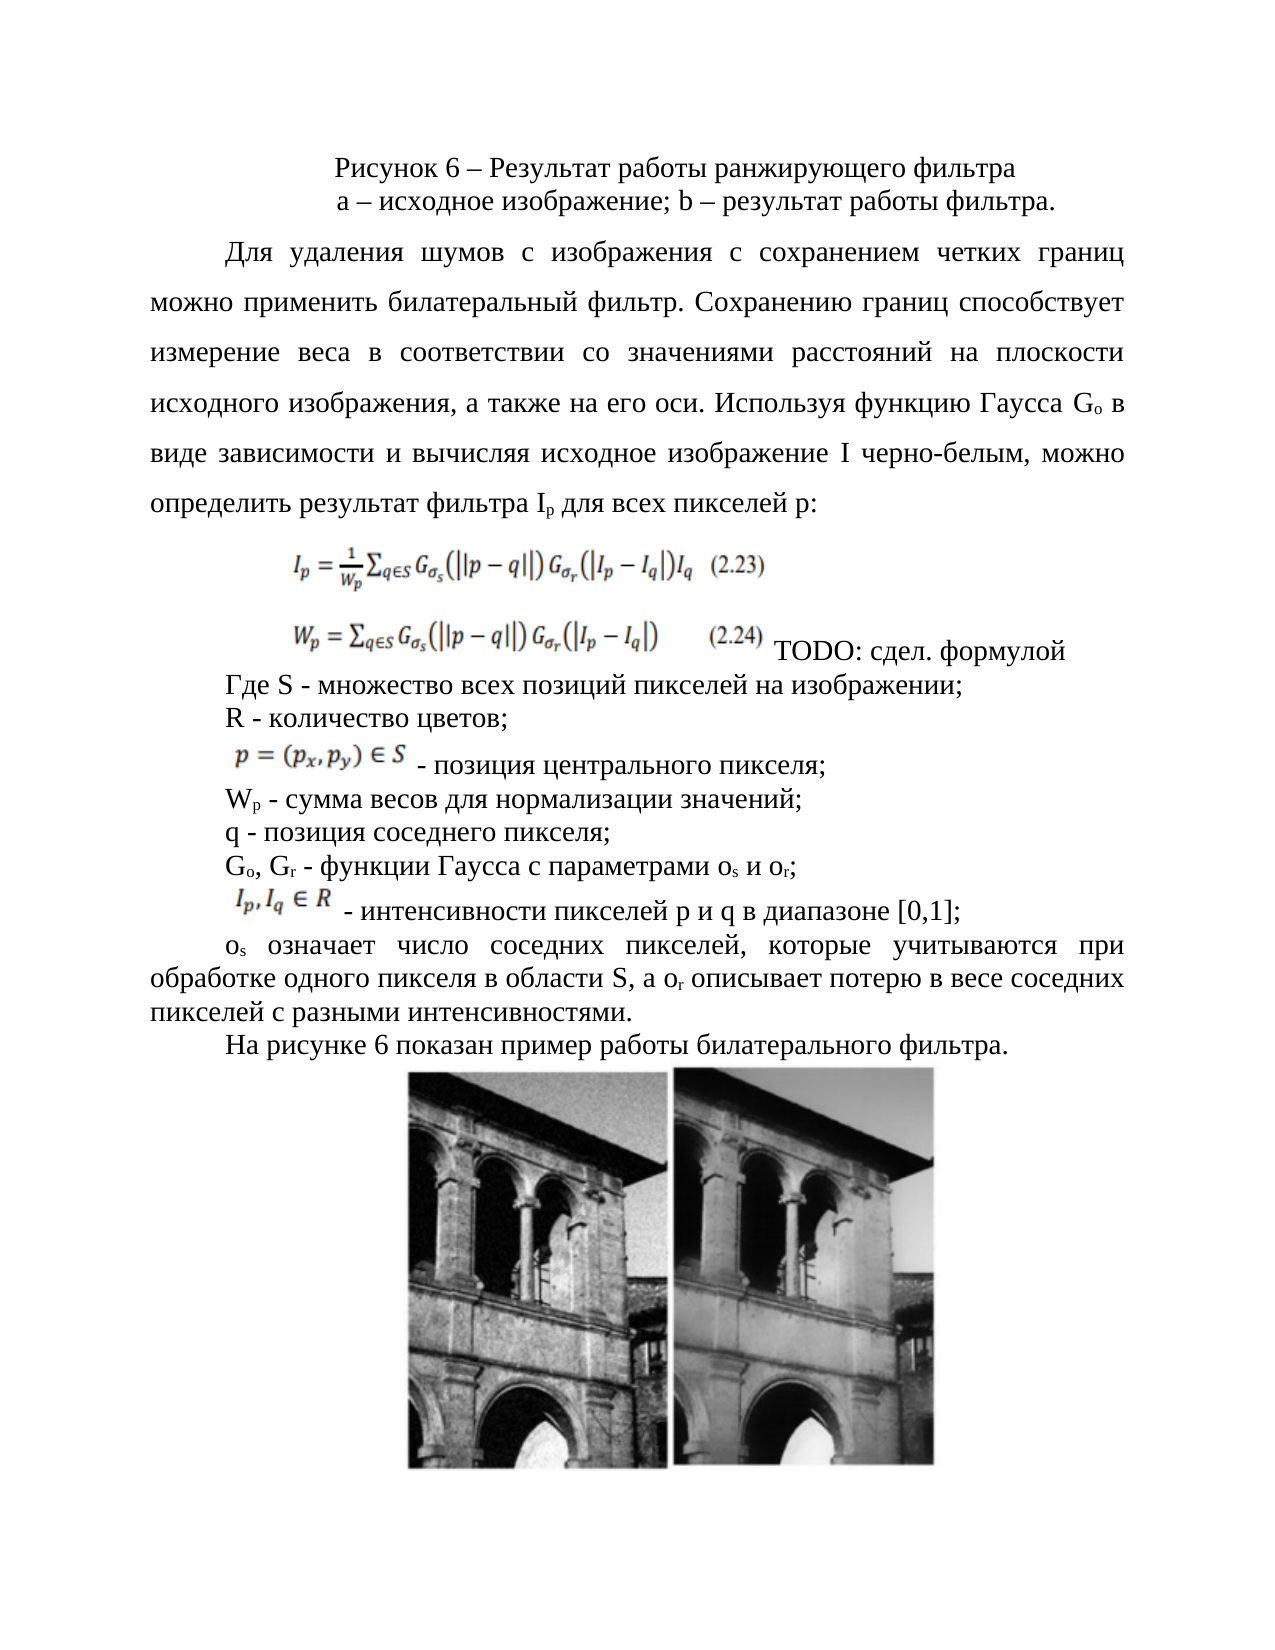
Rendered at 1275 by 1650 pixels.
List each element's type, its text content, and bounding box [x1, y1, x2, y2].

picture [284, 535, 774, 661]
text q - позиция соседнего пикселя; [150, 814, 1125, 848]
text Для удаления шумов с изображения с сохранением четких границ можно применить билатеральный фильтр. Сохранению границ способствует измерение веса в соответствии со значениями расстояний на плоскости исходного изображения, а также на его оси. Используя функцию Гаусса Go в виде зависимости и вычисляя исходное изображение I черно-белым, можно определить результат фильтра Ip для всех пикселей p: [150, 234, 1125, 519]
text а – исходное изображение; b – результат работы фильтра. [261, 183, 1125, 217]
text Рисунок 6 – Результат работы ранжирующего фильтра [150, 150, 1125, 183]
text Где S - множество всех позиций пикселей на изображении; [150, 667, 1125, 701]
text Wp - сумма весов для нормализации значений; [150, 781, 1125, 814]
text На рисунке 6 показан пример работы билатерального фильтра. [150, 1027, 1125, 1061]
picture [225, 734, 410, 775]
text Go, Gr - функции Гаусса с параметрами os и or; [150, 848, 1125, 882]
text os означает число соседних пикселей, которые учитываются при обработке одного пикселя в области S, а or описывает потерю в весе соседних пикселей с разными интенсивностями. [150, 927, 1125, 1027]
picture [402, 1061, 948, 1480]
picture [225, 881, 336, 921]
text - позиция центрального пикселя; [150, 734, 1125, 781]
text R - количество цветов; [150, 701, 1125, 734]
text - интенсивности пикселей p и q в диапазоне [0,1]; [150, 882, 1125, 927]
